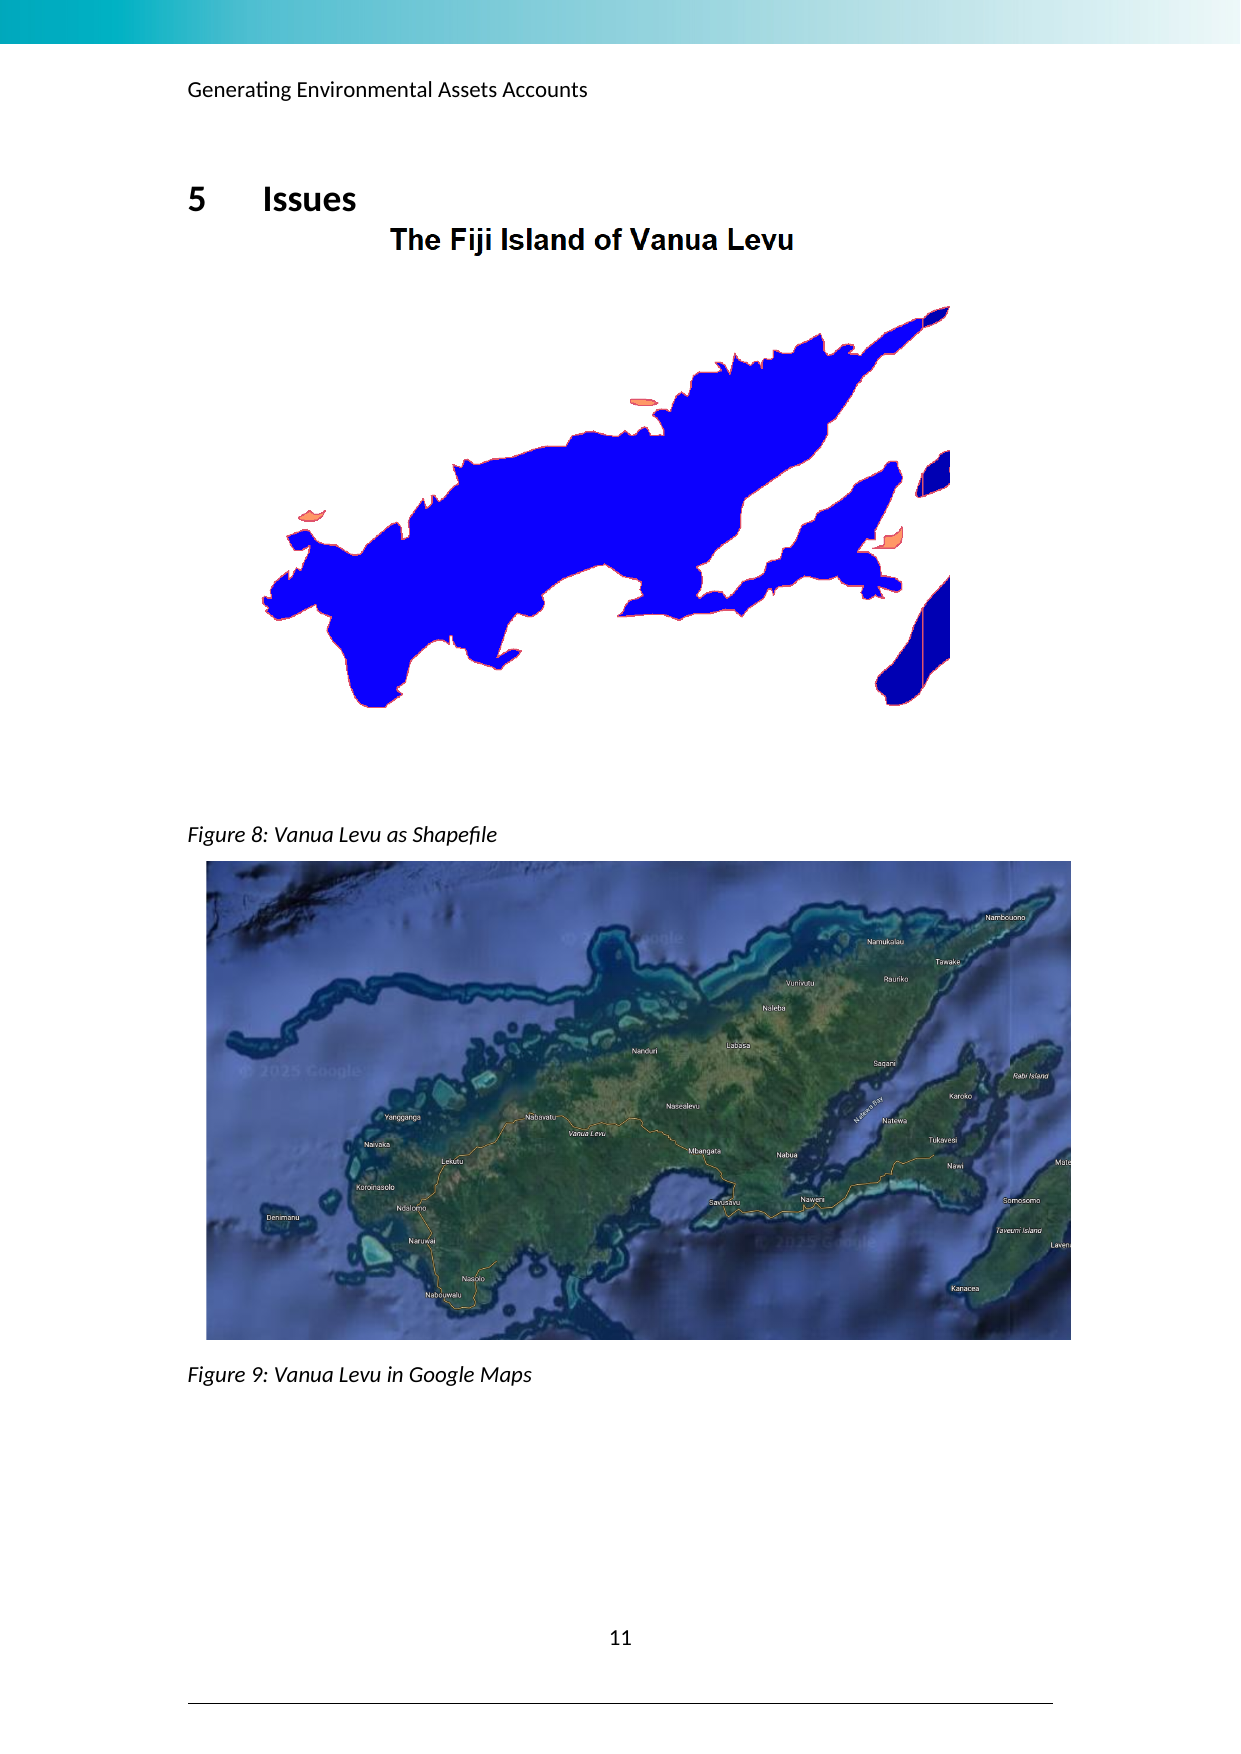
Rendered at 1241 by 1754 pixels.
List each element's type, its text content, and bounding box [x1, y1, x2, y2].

text Figure 9: Vanua Levu in Google Maps [187, 1360, 1053, 1388]
picture [206, 861, 1071, 1340]
subtitle 5 Issues [187, 175, 1053, 221]
picture [0, 0, 1241, 44]
picture [206, 220, 979, 800]
text Figure 8: Vanua Levu as Shapefile [187, 821, 1053, 849]
